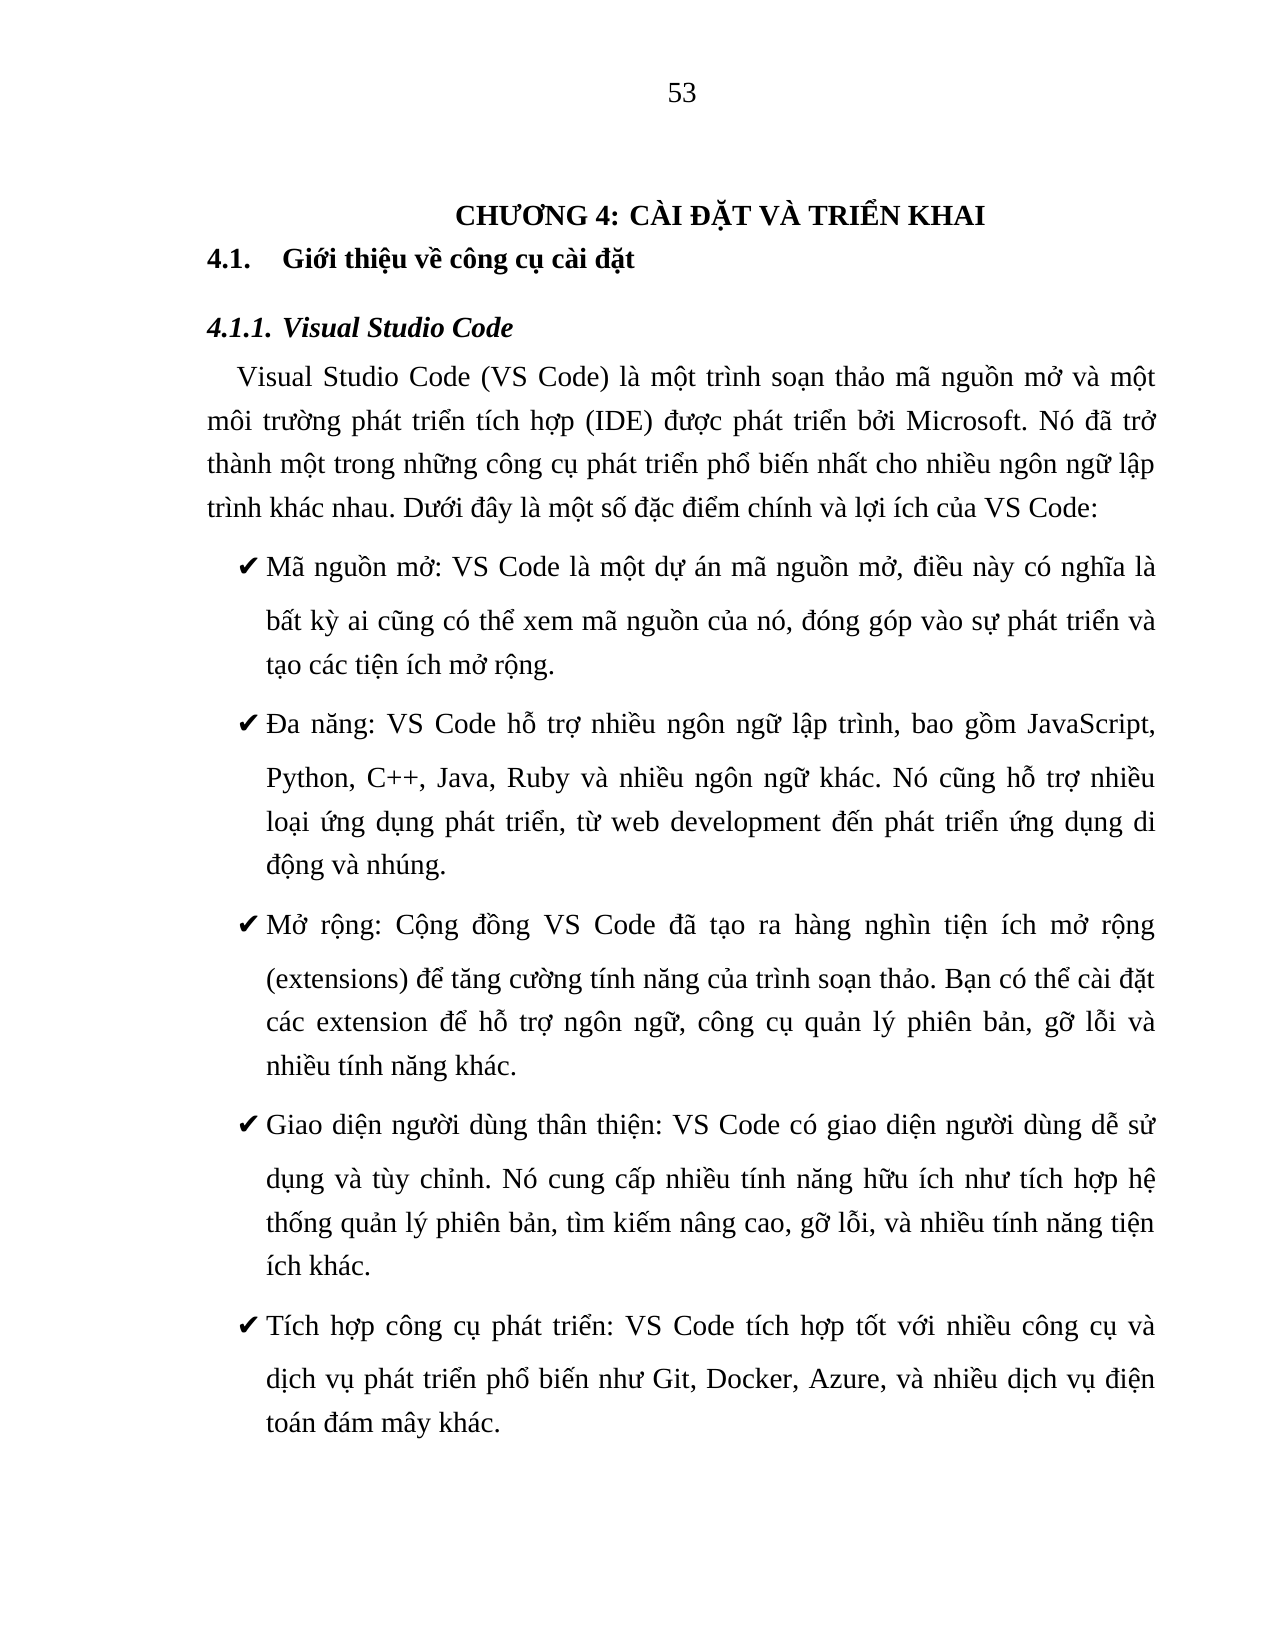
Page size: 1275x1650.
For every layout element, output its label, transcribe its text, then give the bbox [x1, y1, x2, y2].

subtitle Giới thiệu về công cụ cài đặt [207, 241, 1145, 275]
text Visual Studio Code (VS Code) là một trình soạn thảo mã nguồn mở và một môi trường phát triển tích hợp (IDE) được phát triển bởi Microsoft. Nó đã trở thành một trong những công cụ phát triển phổ biến nhất cho nhiều ngôn ngữ lập trình khác nhau. Dưới đây là một số đặc điểm chính và lợi ích của VS Code: [207, 359, 1157, 524]
list Giao diện người dùng thân thiện: VS Code có giao diện người dùng dễ sử dụng và tùy chỉnh. Nó cung cấp nhiều tính năng hữu ích như tích hợp hệ thống quản lý phiên bản, tìm kiếm nâng cao, gỡ lỗi, và nhiều tính năng tiện ích khác. [236, 1091, 1157, 1282]
subtitle Visual Studio Code [207, 310, 1157, 343]
list Tích hợp công cụ phát triển: VS Code tích hợp tốt với nhiều công cụ và dịch vụ phát triển phổ biến như Git, Docker, Azure, và nhiều dịch vụ điện toán đám mây khác. [236, 1292, 1157, 1439]
subtitle CÀI ĐẶT VÀ TRIỂN KHAI [283, 198, 1157, 231]
list Mở rộng: Cộng đồng VS Code đã tạo ra hàng nghìn tiện ích mở rộng (extensions) để tăng cường tính năng của trình soạn thảo. Bạn có thể cài đặt các extension để hỗ trợ ngôn ngữ, công cụ quản lý phiên bản, gỡ lỗi và nhiều tính năng khác. [236, 891, 1157, 1081]
list Mã nguồn mở: VS Code là một dự án mã nguồn mở, điều này có nghĩa là bất kỳ ai cũng có thể xem mã nguồn của nó, đóng góp vào sự phát triển và tạo các tiện ích mở rộng. [236, 534, 1157, 681]
list Đa năng: VS Code hỗ trợ nhiều ngôn ngữ lập trình, bao gồm JavaScript, Python, C++, Java, Ruby và nhiều ngôn ngữ khác. Nó cũng hỗ trợ nhiều loại ứng dụng phát triển, từ web development đến phát triển ứng dụng di động và nhúng. [236, 691, 1157, 881]
